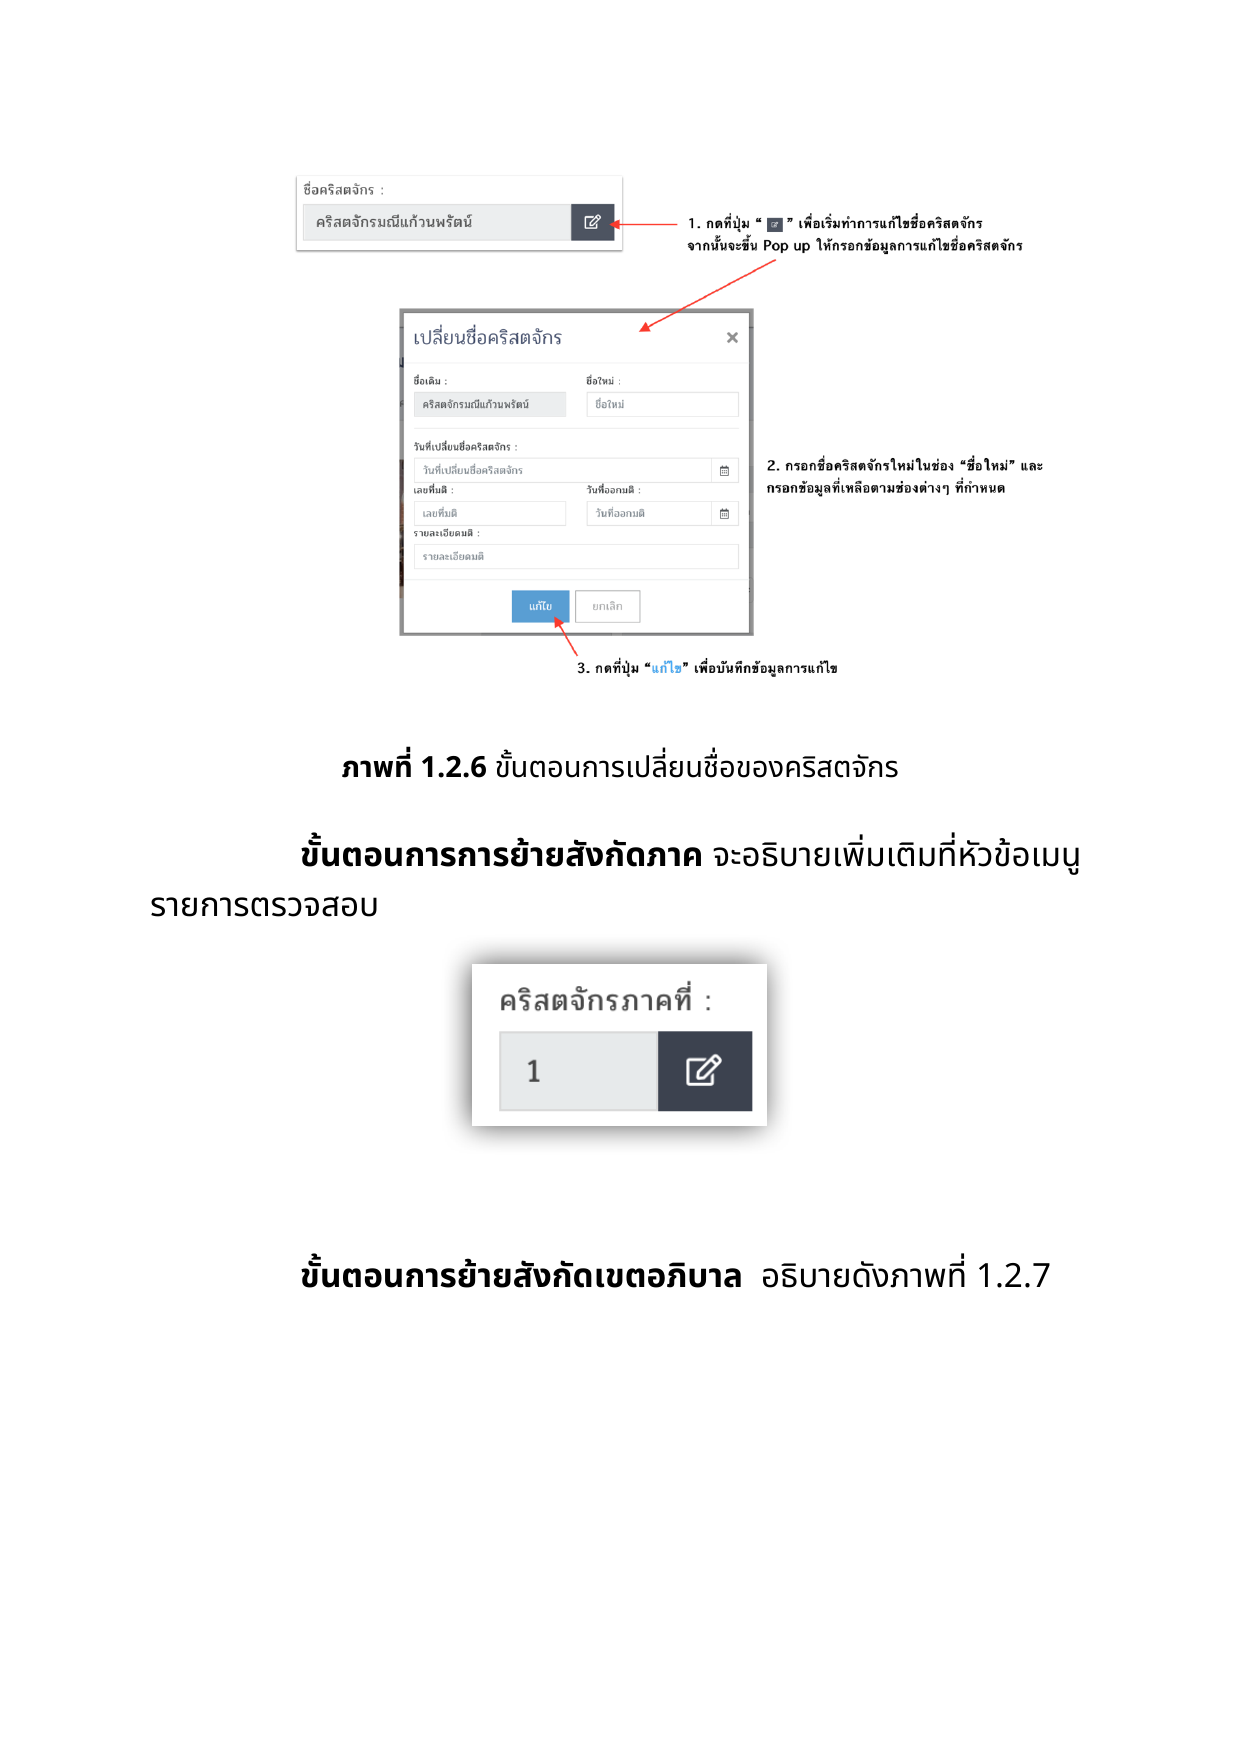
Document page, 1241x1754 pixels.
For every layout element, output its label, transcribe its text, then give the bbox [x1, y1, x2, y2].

text ขั้นตอนการย้ายสังกัดเขตอภิบาล อธิบายดังภาพที่ 1.2.7 [150, 1252, 1090, 1302]
picture [472, 964, 767, 1126]
picture [275, 150, 1073, 702]
text ภาพที่ 1.2.6 ขั้นตอนการเปลี่ยนชื่อของคริสตจักร [150, 747, 1090, 791]
text ขั้นตอนการการย้ายสังกัดภาค จะอธิบายเพิ่มเติมที่หัวข้อเมนูรายการตรวจสอบ [150, 831, 1090, 932]
